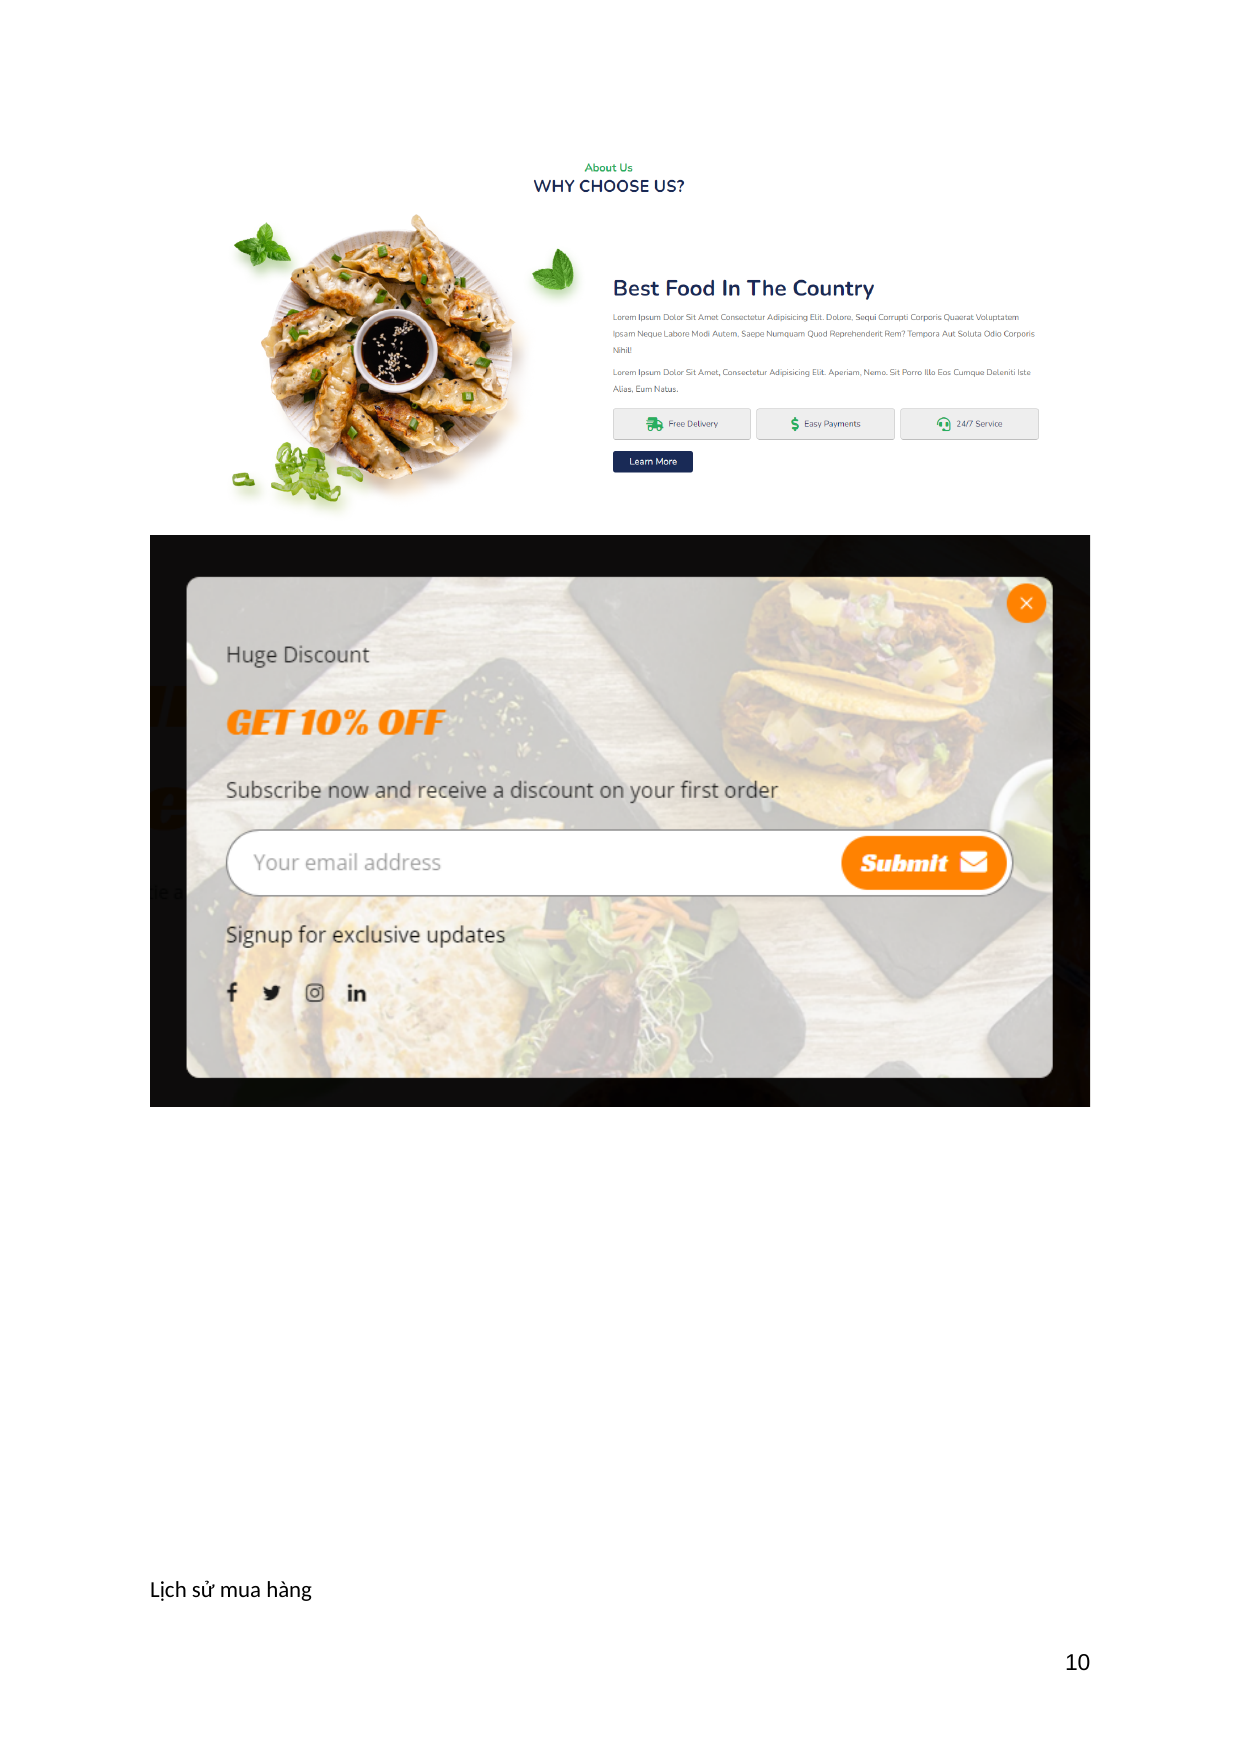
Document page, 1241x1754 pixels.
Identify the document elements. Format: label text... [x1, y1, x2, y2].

picture [150, 150, 1091, 534]
picture [150, 535, 1091, 1107]
text Lịch sử mua hàng [150, 1575, 1090, 1603]
